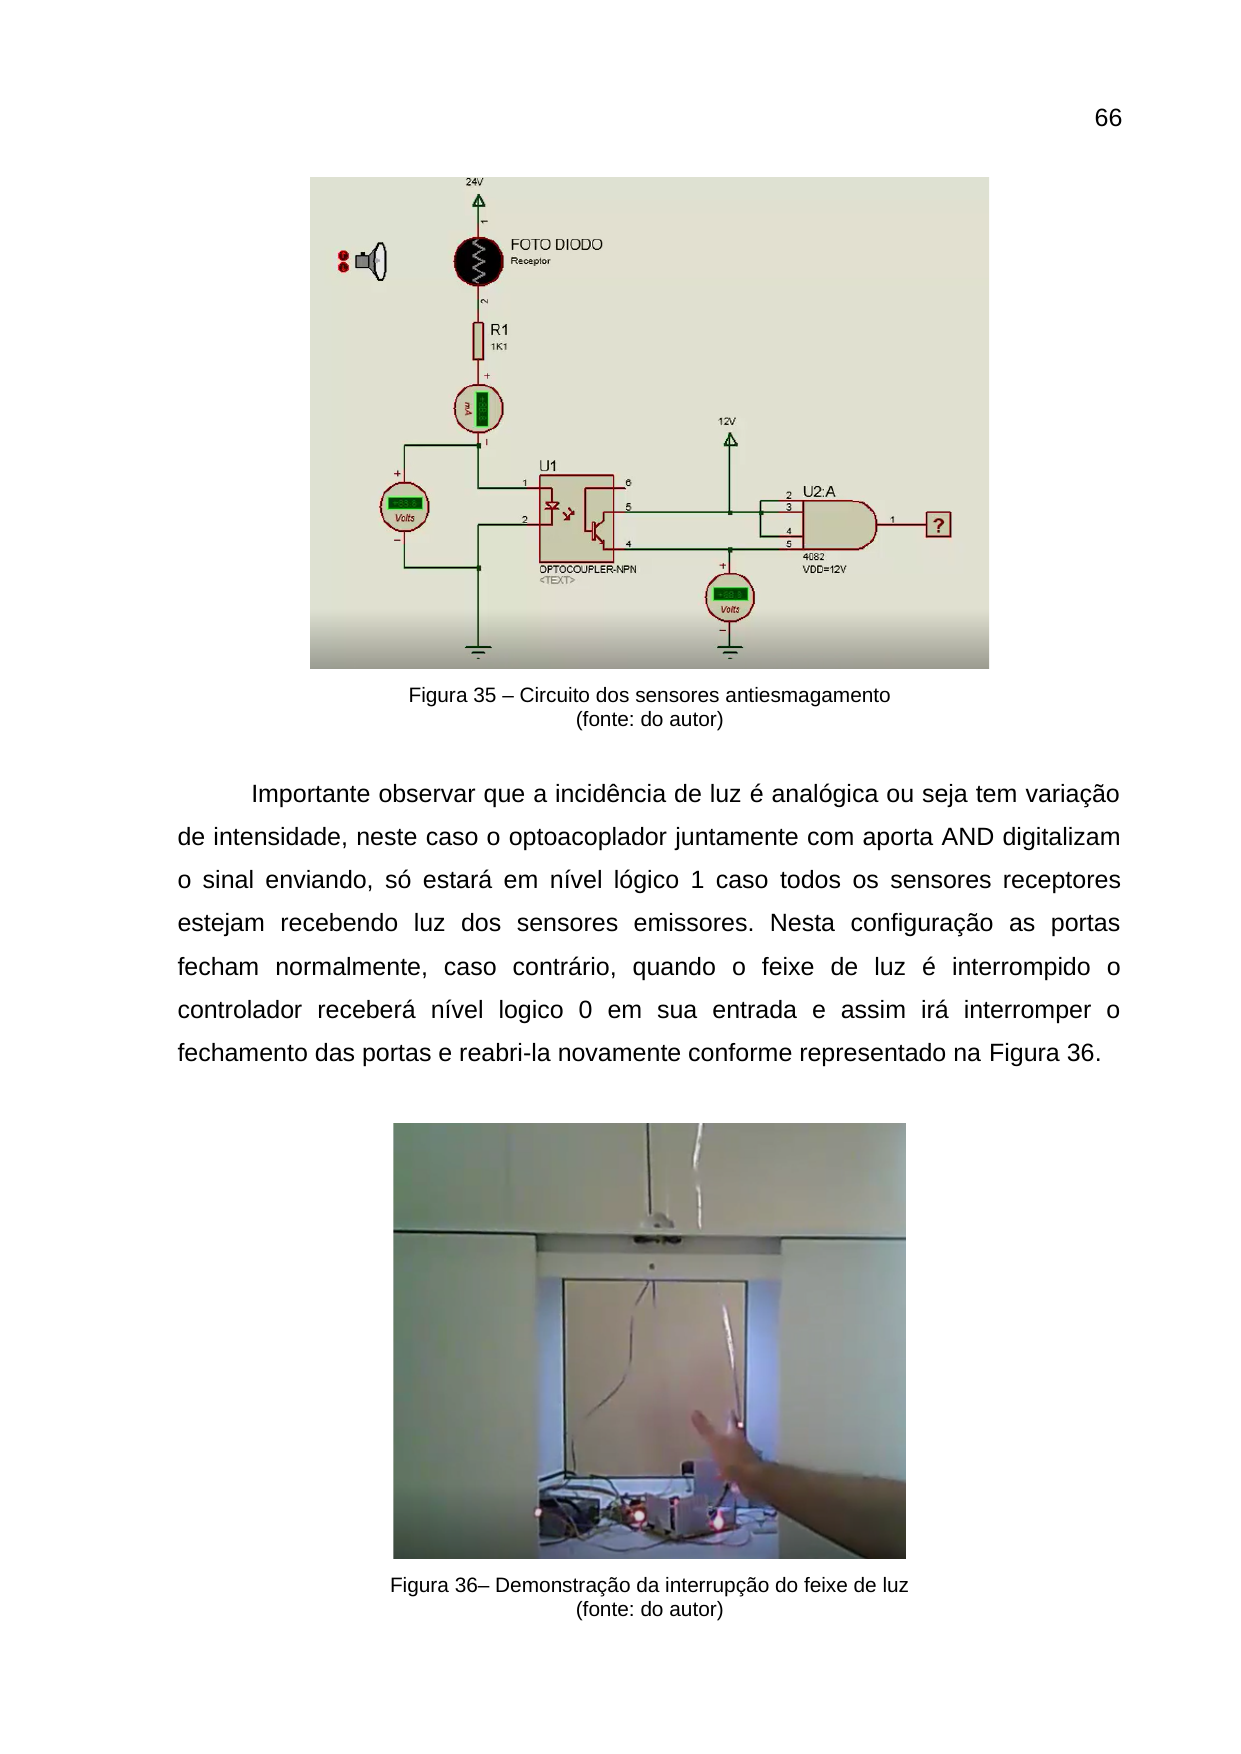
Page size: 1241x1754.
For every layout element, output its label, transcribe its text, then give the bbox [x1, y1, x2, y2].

picture [310, 177, 990, 669]
text (fonte: do autor) [177, 1597, 1122, 1621]
picture [393, 1123, 906, 1559]
text Figura 36– Demonstração da interrupção do feixe de luz [177, 1573, 1122, 1597]
text Figura 35 – Circuito dos sensores antiesmagamento [177, 683, 1122, 707]
text (fonte: do autor) [177, 707, 1122, 731]
text Importante observar que a incidência de luz é analógica ou seja tem variação de intensidade, neste caso o optoacoplador juntamente com aporta AND digitalizam o sinal enviando, só estará em nível lógico 1 caso todos os sensores receptores estejam recebendo luz dos sensores emissores. Nesta configuração as portas fecham normalmente, caso contrário, quando o feixe de luz é interrompido o controlador receberá nível logico 0 em sua entrada e assim irá interromper o fechamento das portas e reabri-la novamente conforme representado na Figura 36. [177, 779, 1122, 1066]
